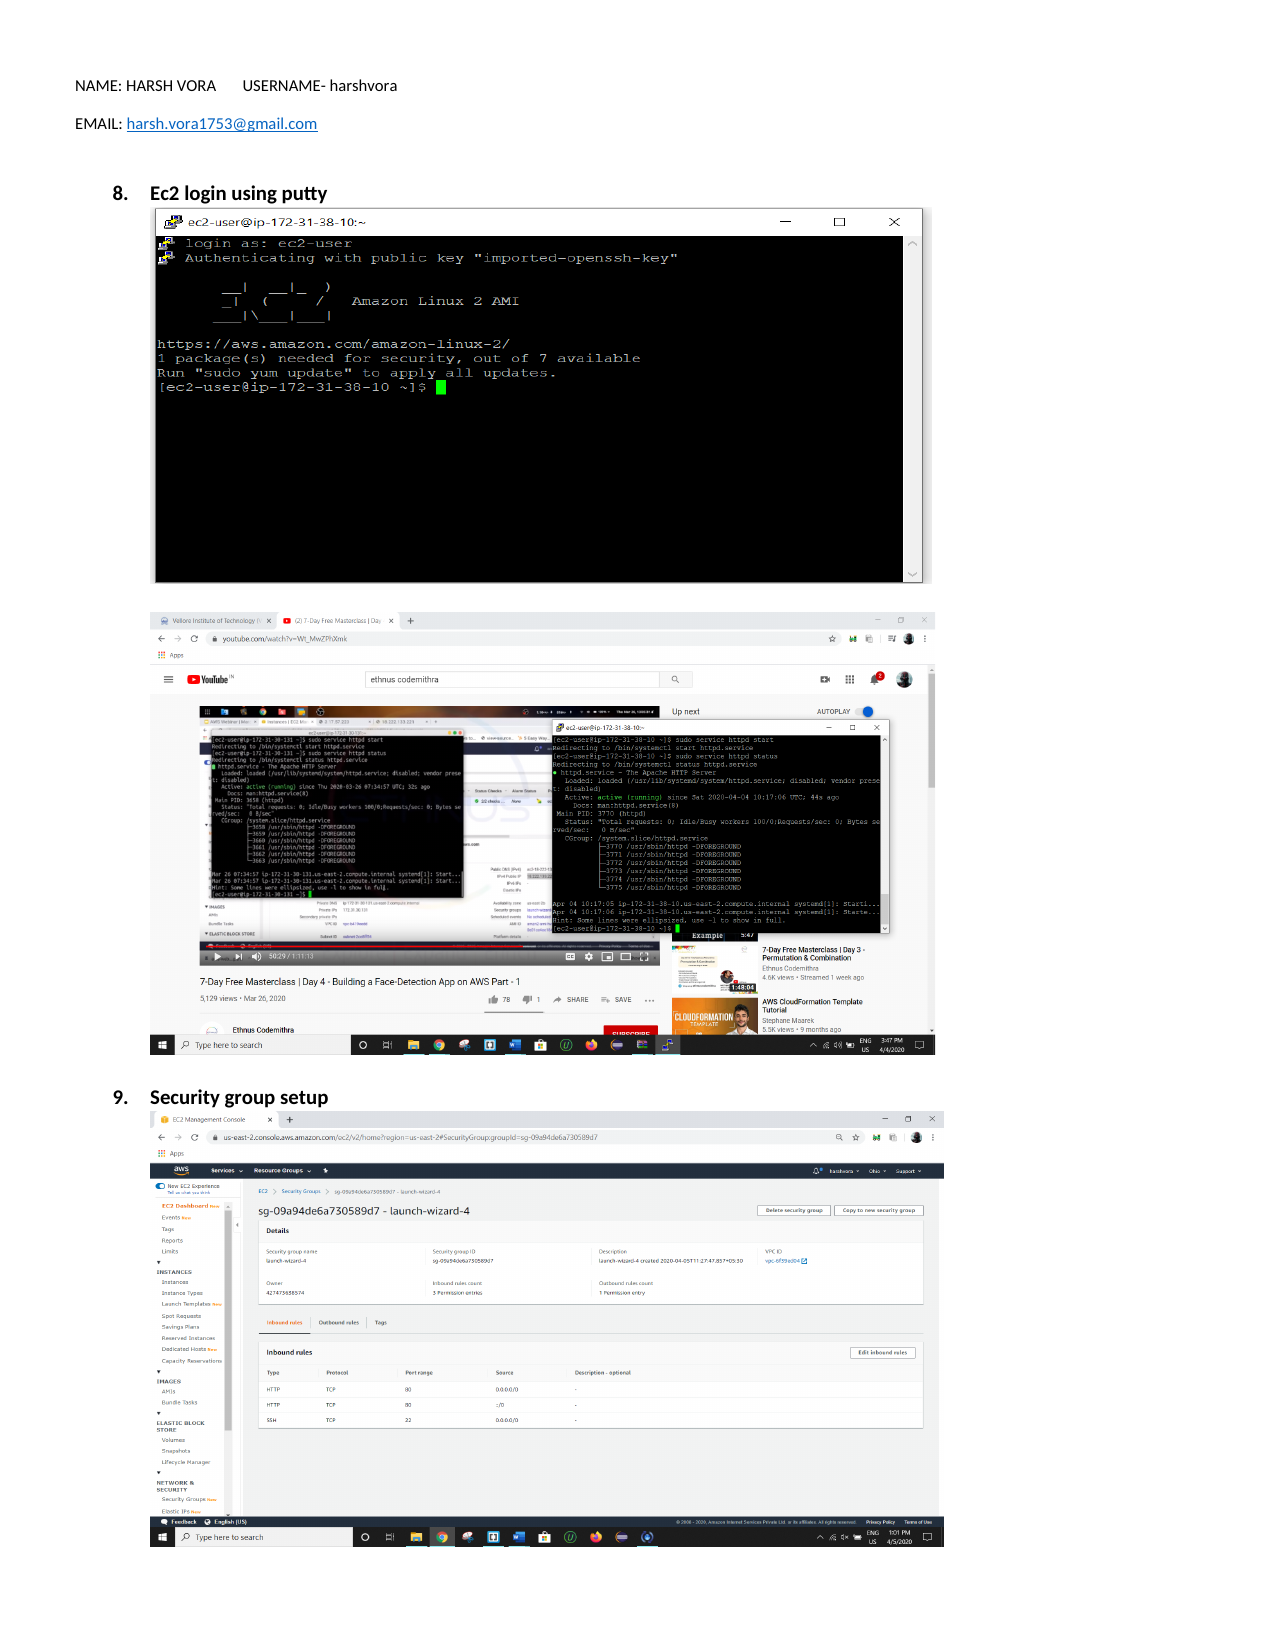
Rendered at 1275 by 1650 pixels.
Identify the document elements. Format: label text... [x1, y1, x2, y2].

list Security group setup [112, 1084, 1200, 1109]
list Ec2 login using putty [112, 180, 1200, 206]
picture [150, 1111, 944, 1547]
picture [150, 612, 936, 1055]
picture [150, 207, 932, 584]
